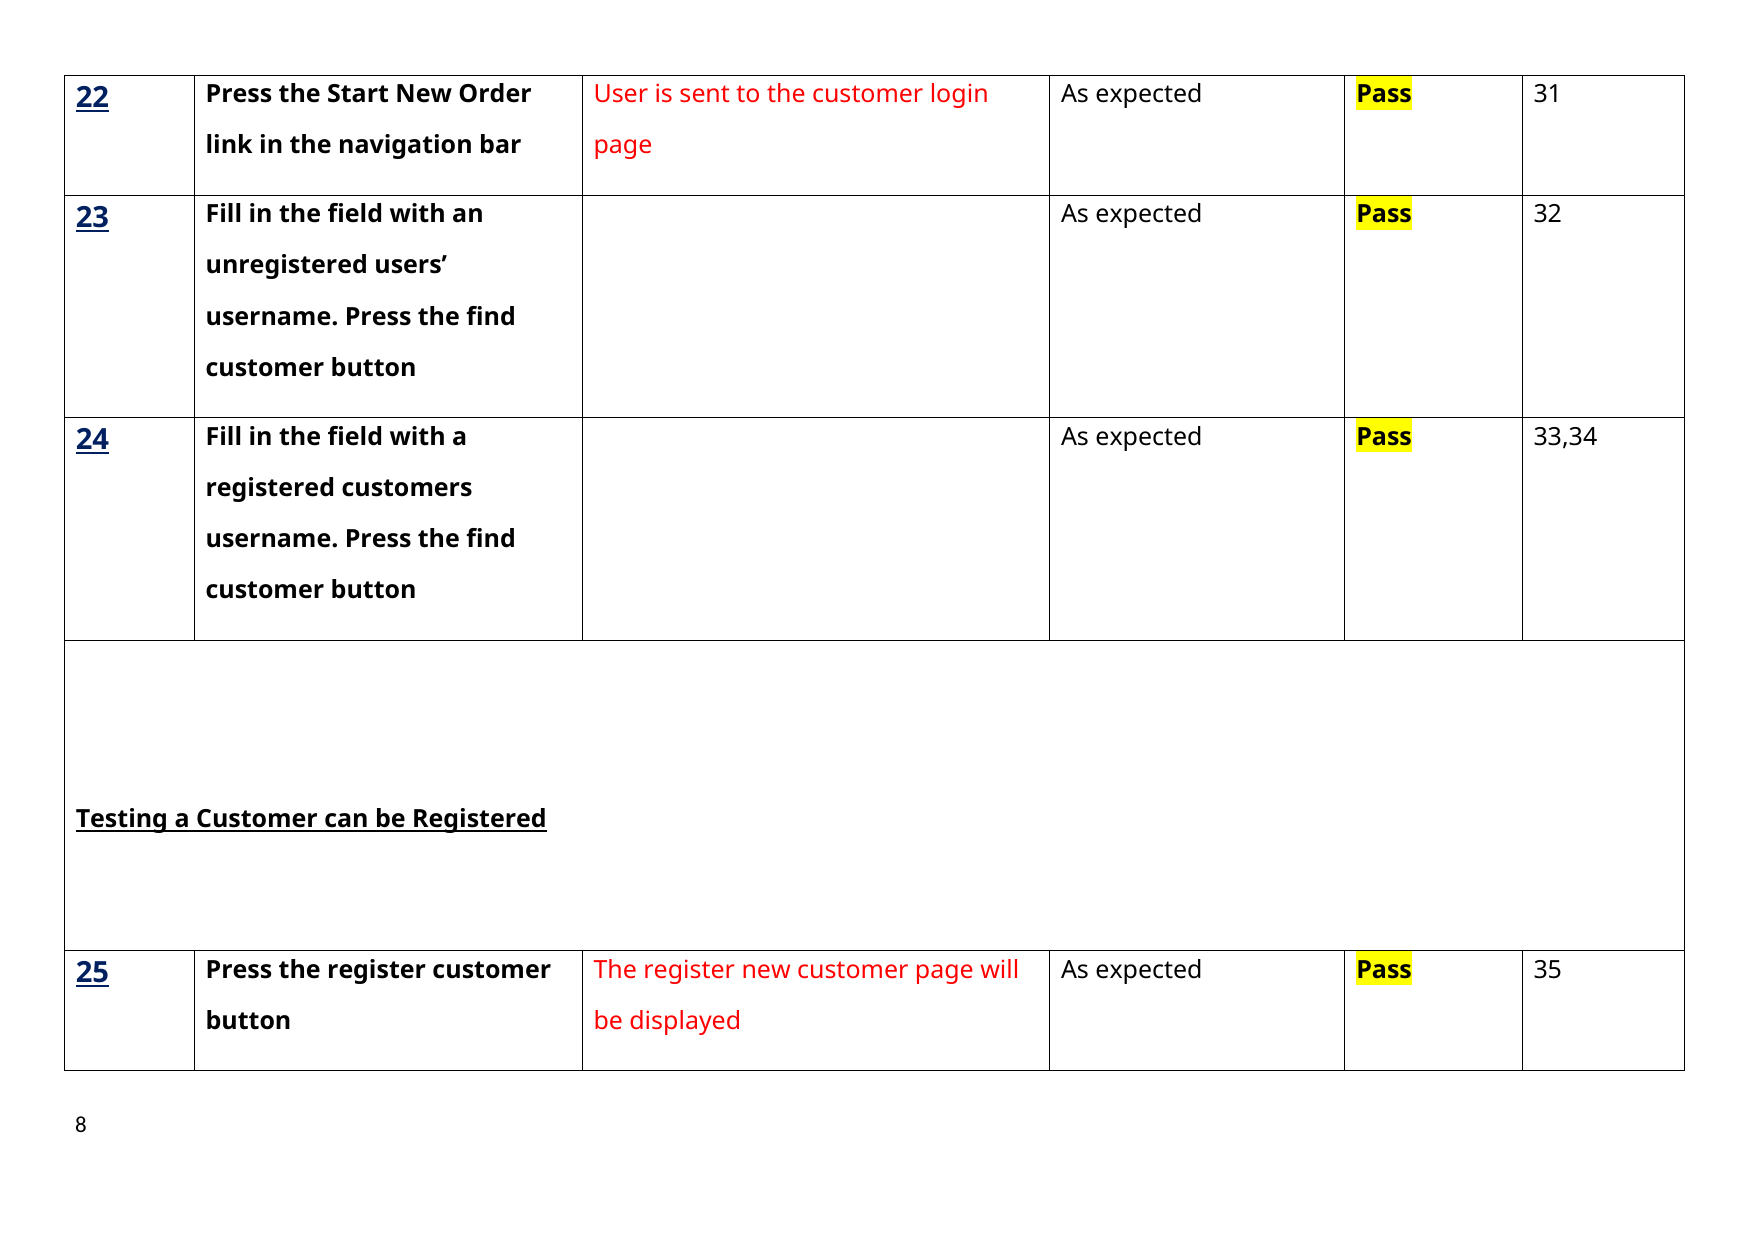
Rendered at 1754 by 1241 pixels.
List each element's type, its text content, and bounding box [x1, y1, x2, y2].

table_cell 31 [1523, 76, 1684, 195]
table_cell Pass [1345, 76, 1522, 195]
table_cell As expected [1050, 951, 1344, 1070]
table_cell Pass [1345, 196, 1522, 417]
table_cell 25 [65, 951, 194, 1070]
table_cell Press the register customer button [195, 951, 582, 1070]
table_cell 23 [65, 196, 194, 417]
table_cell 22 [65, 76, 194, 195]
table_cell User is sent to the customer login page [583, 76, 1049, 195]
table_cell 33,34 [1523, 418, 1684, 639]
table_cell [583, 196, 1049, 417]
table_cell As expected [1050, 418, 1344, 639]
table_cell Fill in the field with a registered customers username. Press the find customer button [195, 418, 582, 639]
table_cell As expected [1050, 76, 1344, 195]
table_cell As expected [1050, 196, 1344, 417]
table_cell 24 [65, 418, 194, 639]
table_cell [583, 418, 1049, 639]
table_cell Press the Start New Order link in the navigation bar [195, 76, 582, 195]
table_cell The register new customer page will be displayed [583, 951, 1049, 1070]
table_cell 35 [1523, 951, 1684, 1070]
table_cell Pass [1345, 418, 1522, 639]
table_cell Pass [1345, 951, 1522, 1070]
table_cell Fill in the field with an unregistered users’ username. Press the find customer button [195, 196, 582, 417]
table_cell 32 [1523, 196, 1684, 417]
table_cell Testing a Customer can be Registered [65, 641, 1684, 950]
